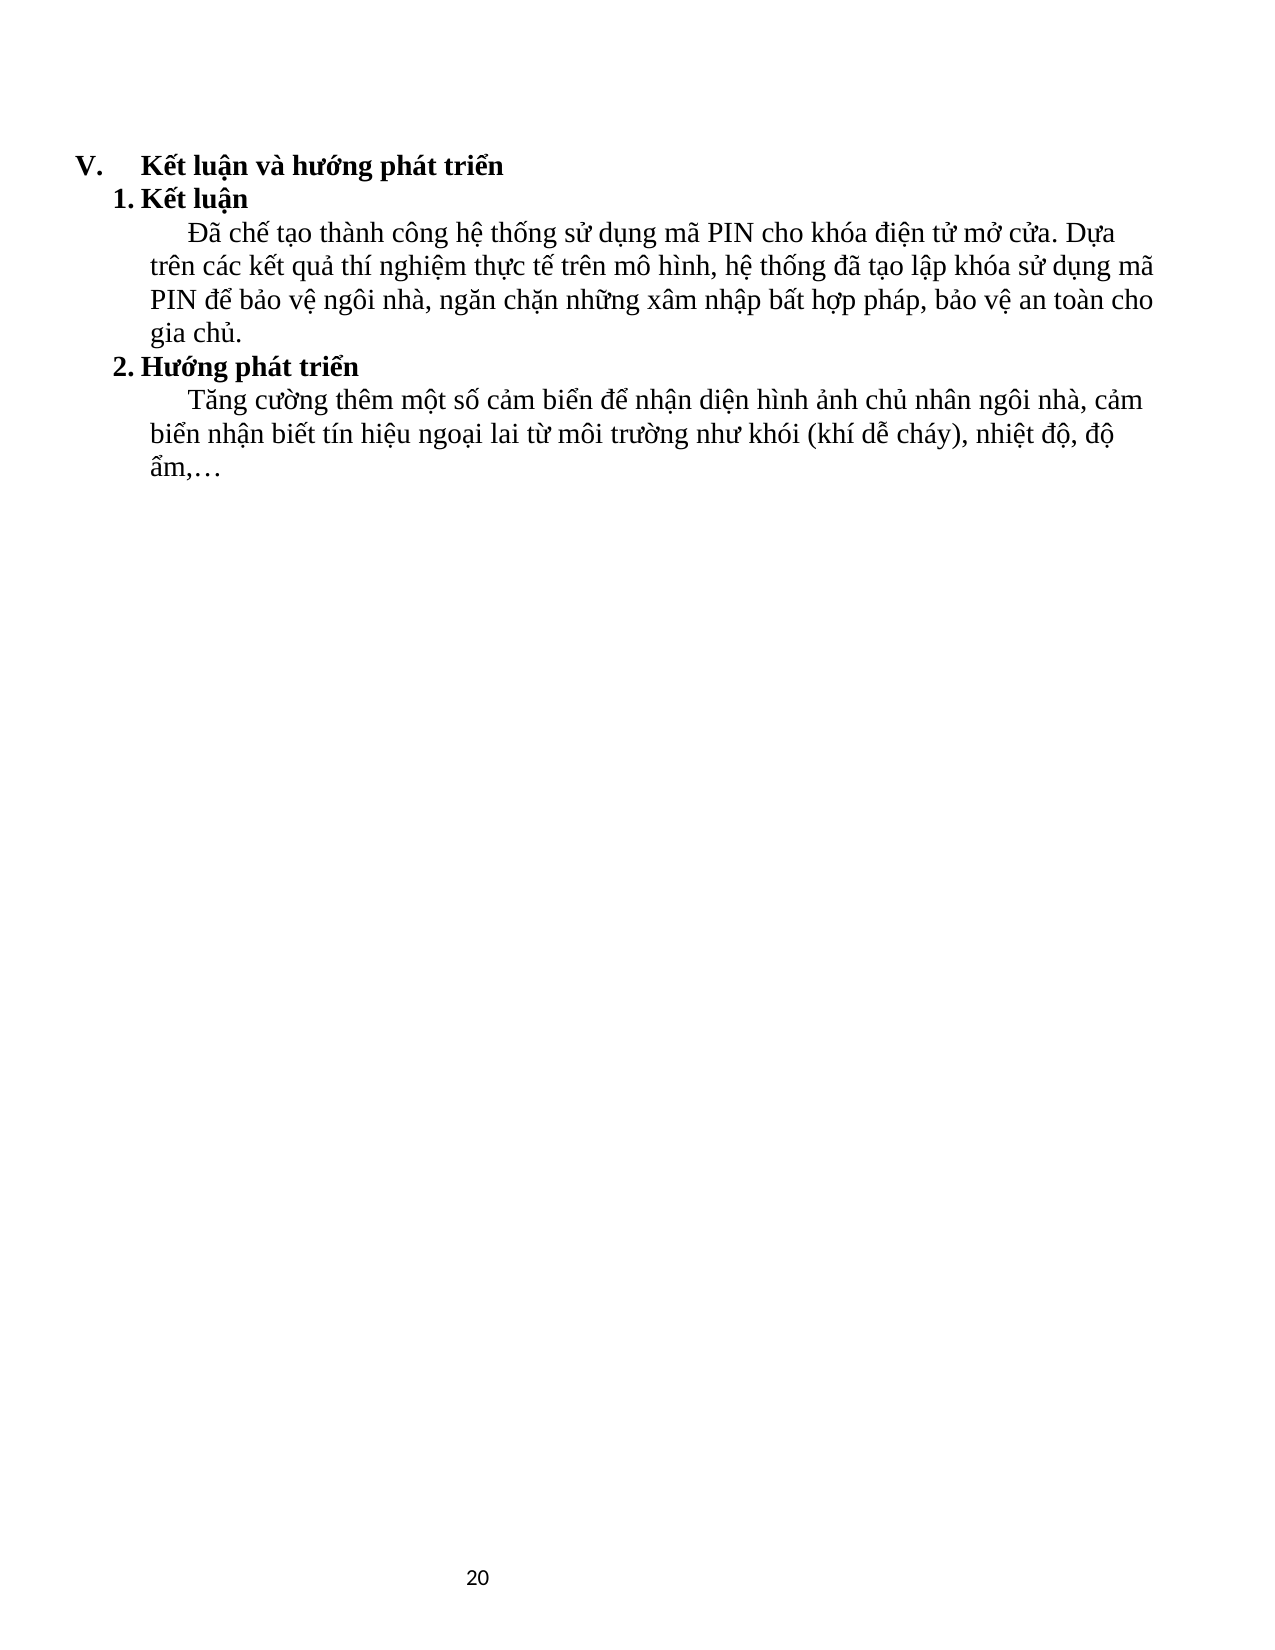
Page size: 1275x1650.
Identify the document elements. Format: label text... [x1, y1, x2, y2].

list Kết luận [112, 181, 1157, 215]
list Kết luận và hướng phát triển [75, 148, 1157, 181]
list Hướng phát triển [112, 349, 1157, 382]
list Tăng cường thêm một số cảm biển để nhận diện hình ảnh chủ nhân ngôi nhà, cảm biển nhận biết tín hiệu ngoại lai từ môi trường như khói (khí dễ cháy), nhiệt độ, độ ẩm,… [150, 382, 1157, 483]
list Đã chế tạo thành công hệ thống sử dụng mã PIN cho khóa điện tử mở cửa. Dựa trên các kết quả thí nghiệm thực tế trên mô hình, hệ thống đã tạo lập khóa sử dụng mã PIN để bảo vệ ngôi nhà, ngăn chặn những xâm nhập bất hợp pháp, bảo vệ an toàn cho gia chủ. [150, 215, 1157, 349]
